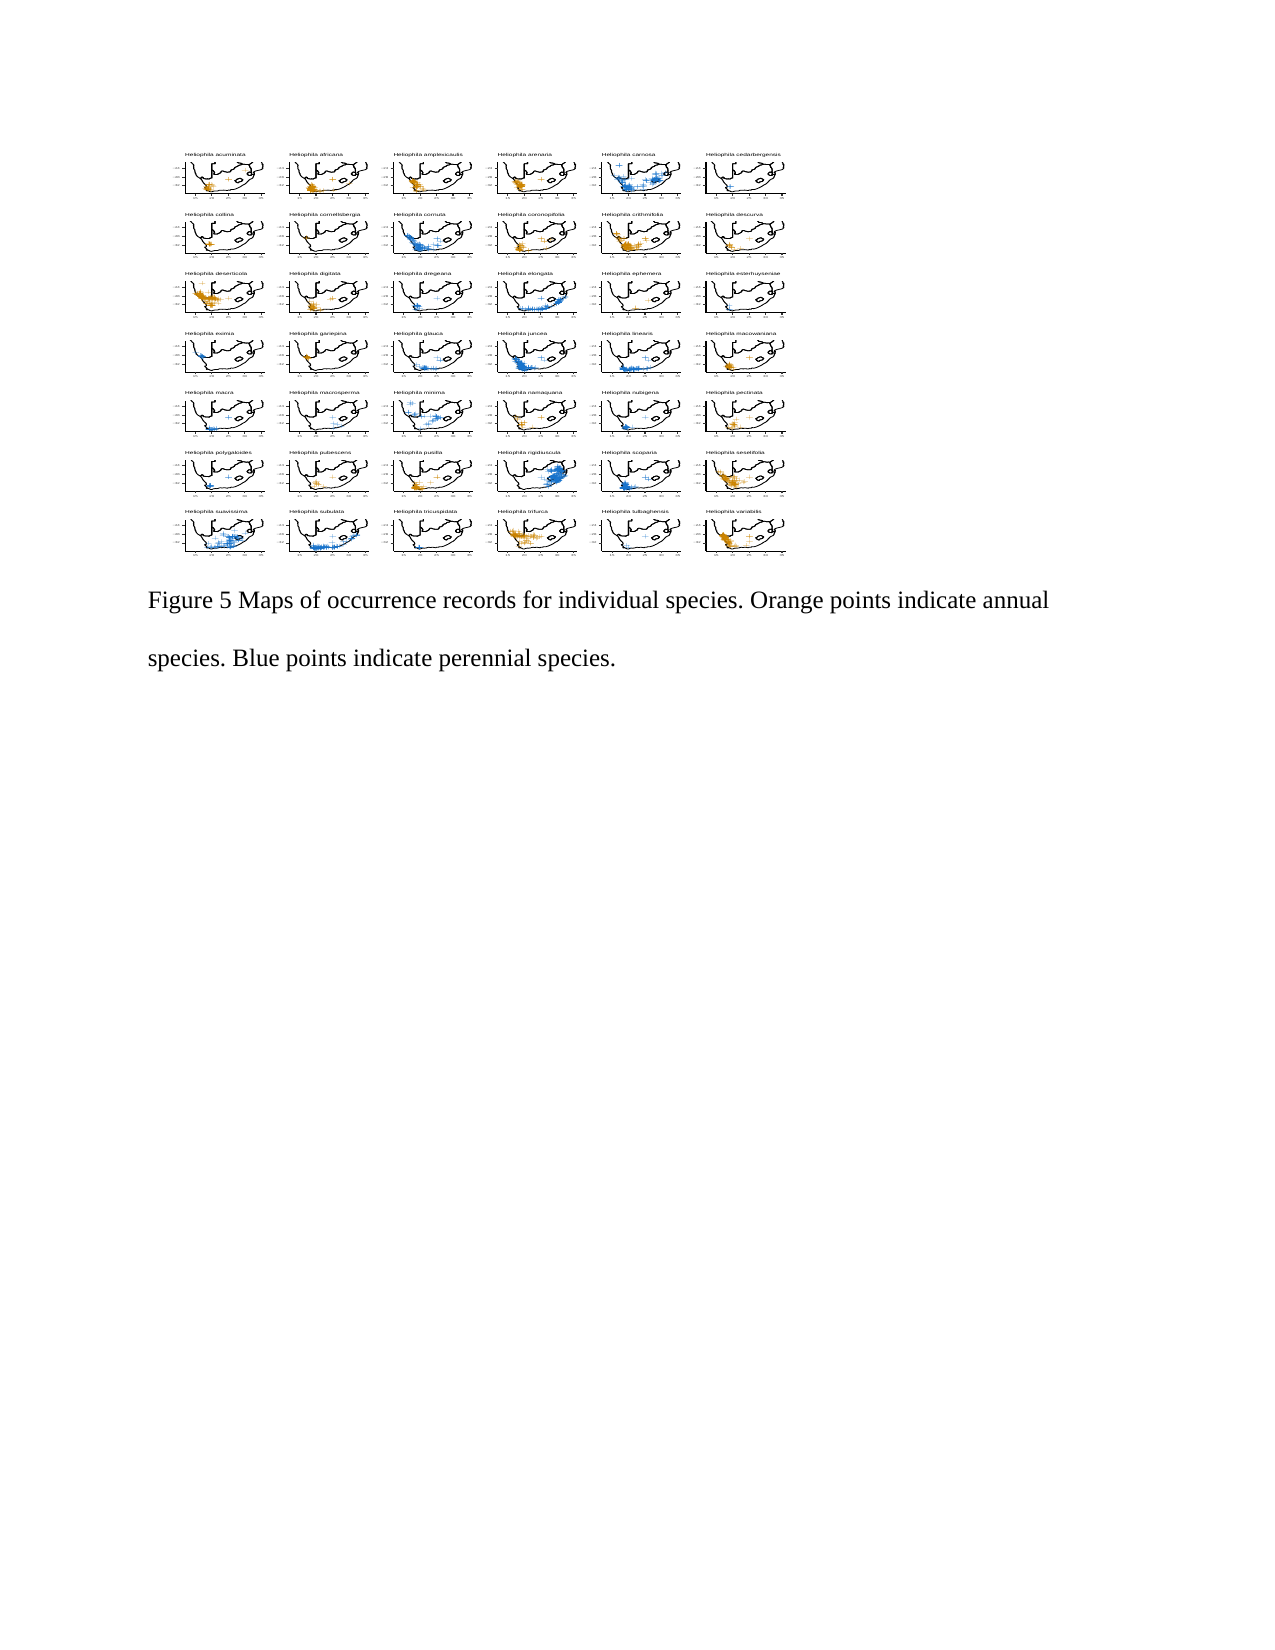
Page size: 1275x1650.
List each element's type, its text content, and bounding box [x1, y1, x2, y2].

text Figure 5 Maps of occurrence records for individual species. Orange points indicate annual species. Blue points indicate perennial species. [148, 585, 1127, 671]
